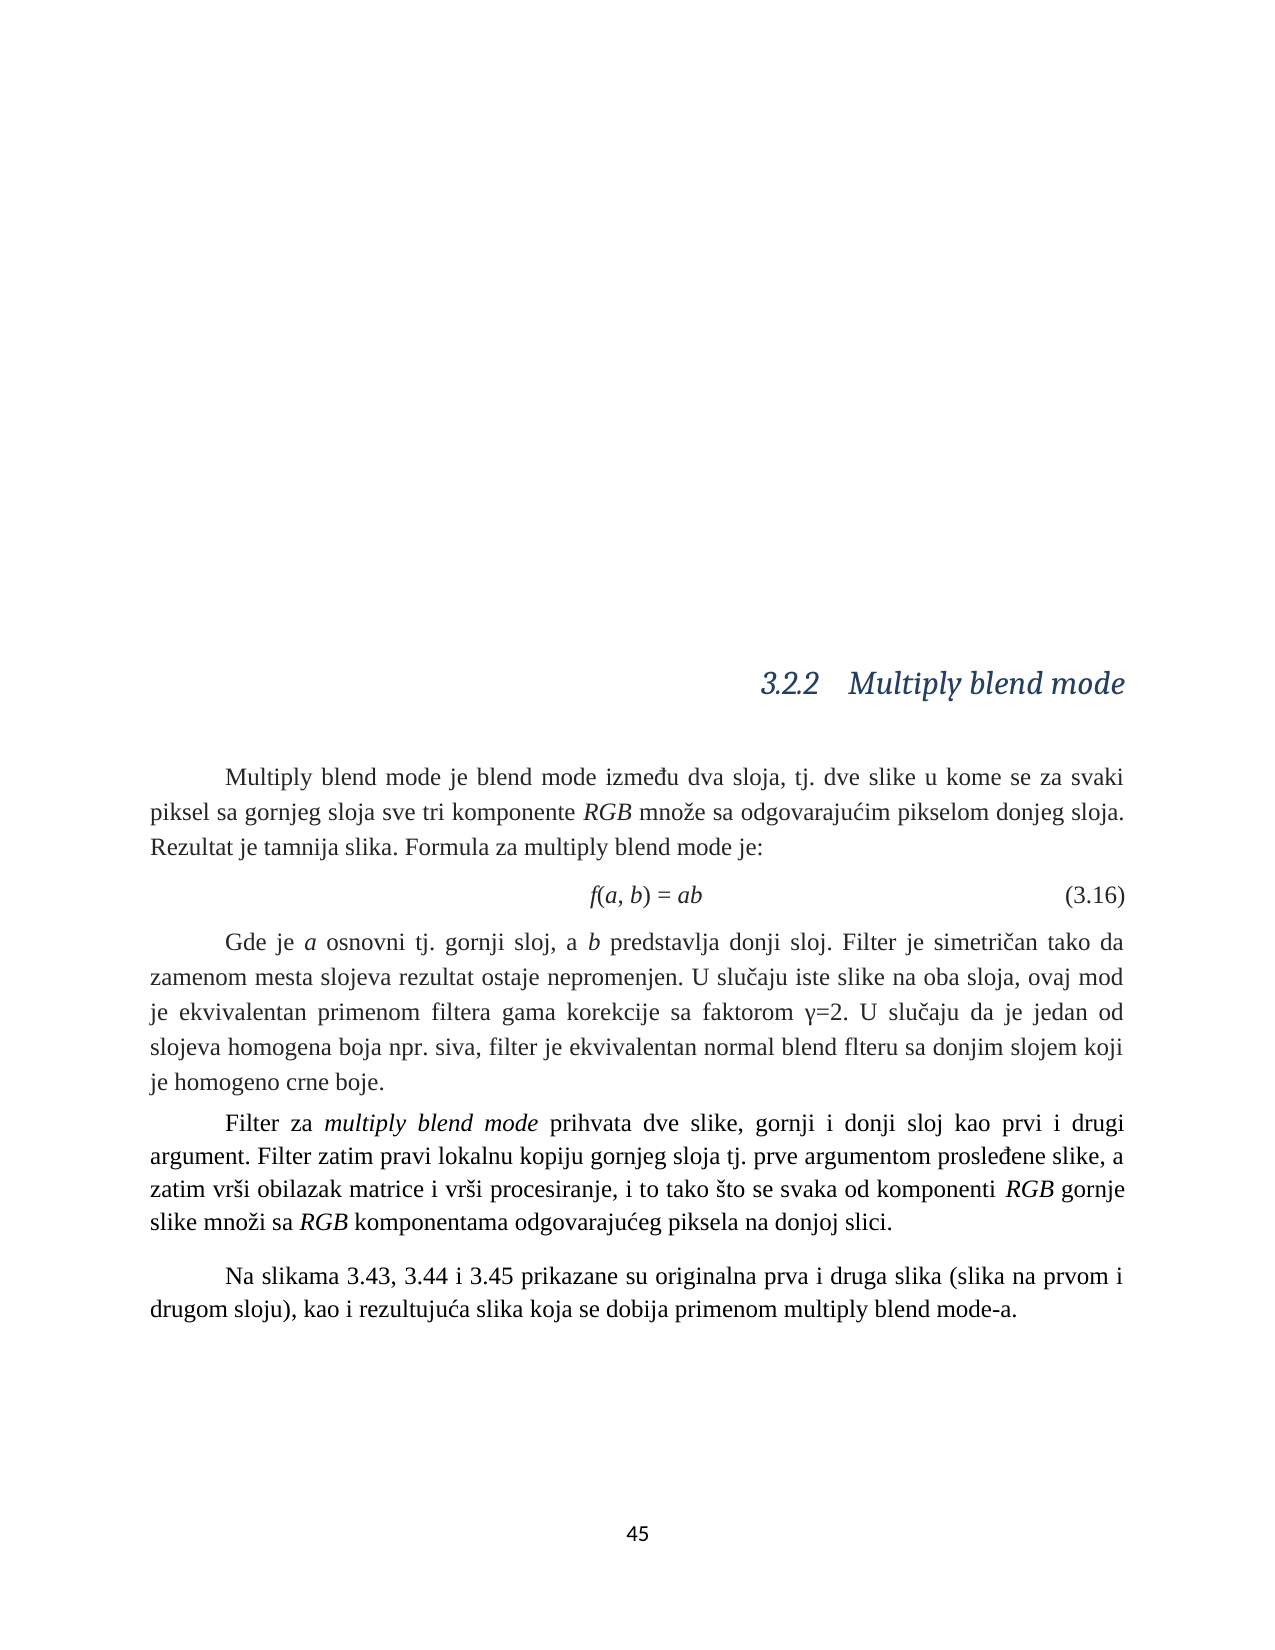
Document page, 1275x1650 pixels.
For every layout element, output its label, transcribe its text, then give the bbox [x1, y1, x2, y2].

text Filter za multiply blend mode prihvata dve slike, gornji i donji sloj kao prvi i drugi argument. Filter zatim pravi lokalnu kopiju gornjeg sloja tj. prve argumentom prosleđene slike, a zatim vrši obilazak matrice i vrši procesiranje, i to tako što se svaka od komponenti RGB gornje slike množi sa RGB komponentama odgovarajućeg piksela na donjoj slici. [150, 1108, 1125, 1236]
text Gde je a osnovni tj. gornji sloj, a b predstavlja donji sloj. Filter je simetričan tako da zamenom mesta slojeva rezultat ostaje nepromenjen. U slučaju iste slike na oba sloja, ovaj mod je ekvivalentan primenom filtera gama korekcije sa faktorom γ=2. U slučaju da je jedan od slojeva homogena boja npr. siva, filter je ekvivalentan normal blend flteru sa donjim slojem koji je homogeno crne boje. [150, 921, 1125, 1096]
text Multiply blend mode je blend mode između dva sloja, tj. dve slike u kome se za svaki piksel sa gornjeg sloja sve tri komponente RGB množe sa odgovarajućim pikselom donjeg sloja. Rezultat je tamnija slika. Formula za multiply blend mode je: [150, 721, 1125, 861]
text f(a, b) = ab (3.16) [150, 873, 1125, 908]
subtitle 3.2.2 Multiply blend mode [150, 664, 1125, 703]
text Na slikama 3.43, 3.44 i 3.45 prikazane su originalna prva i druga slika (slika na prvom i drugom sloju), kao i rezultujuća slika koja se dobija primenom multiply blend mode-a. [150, 1261, 1125, 1323]
